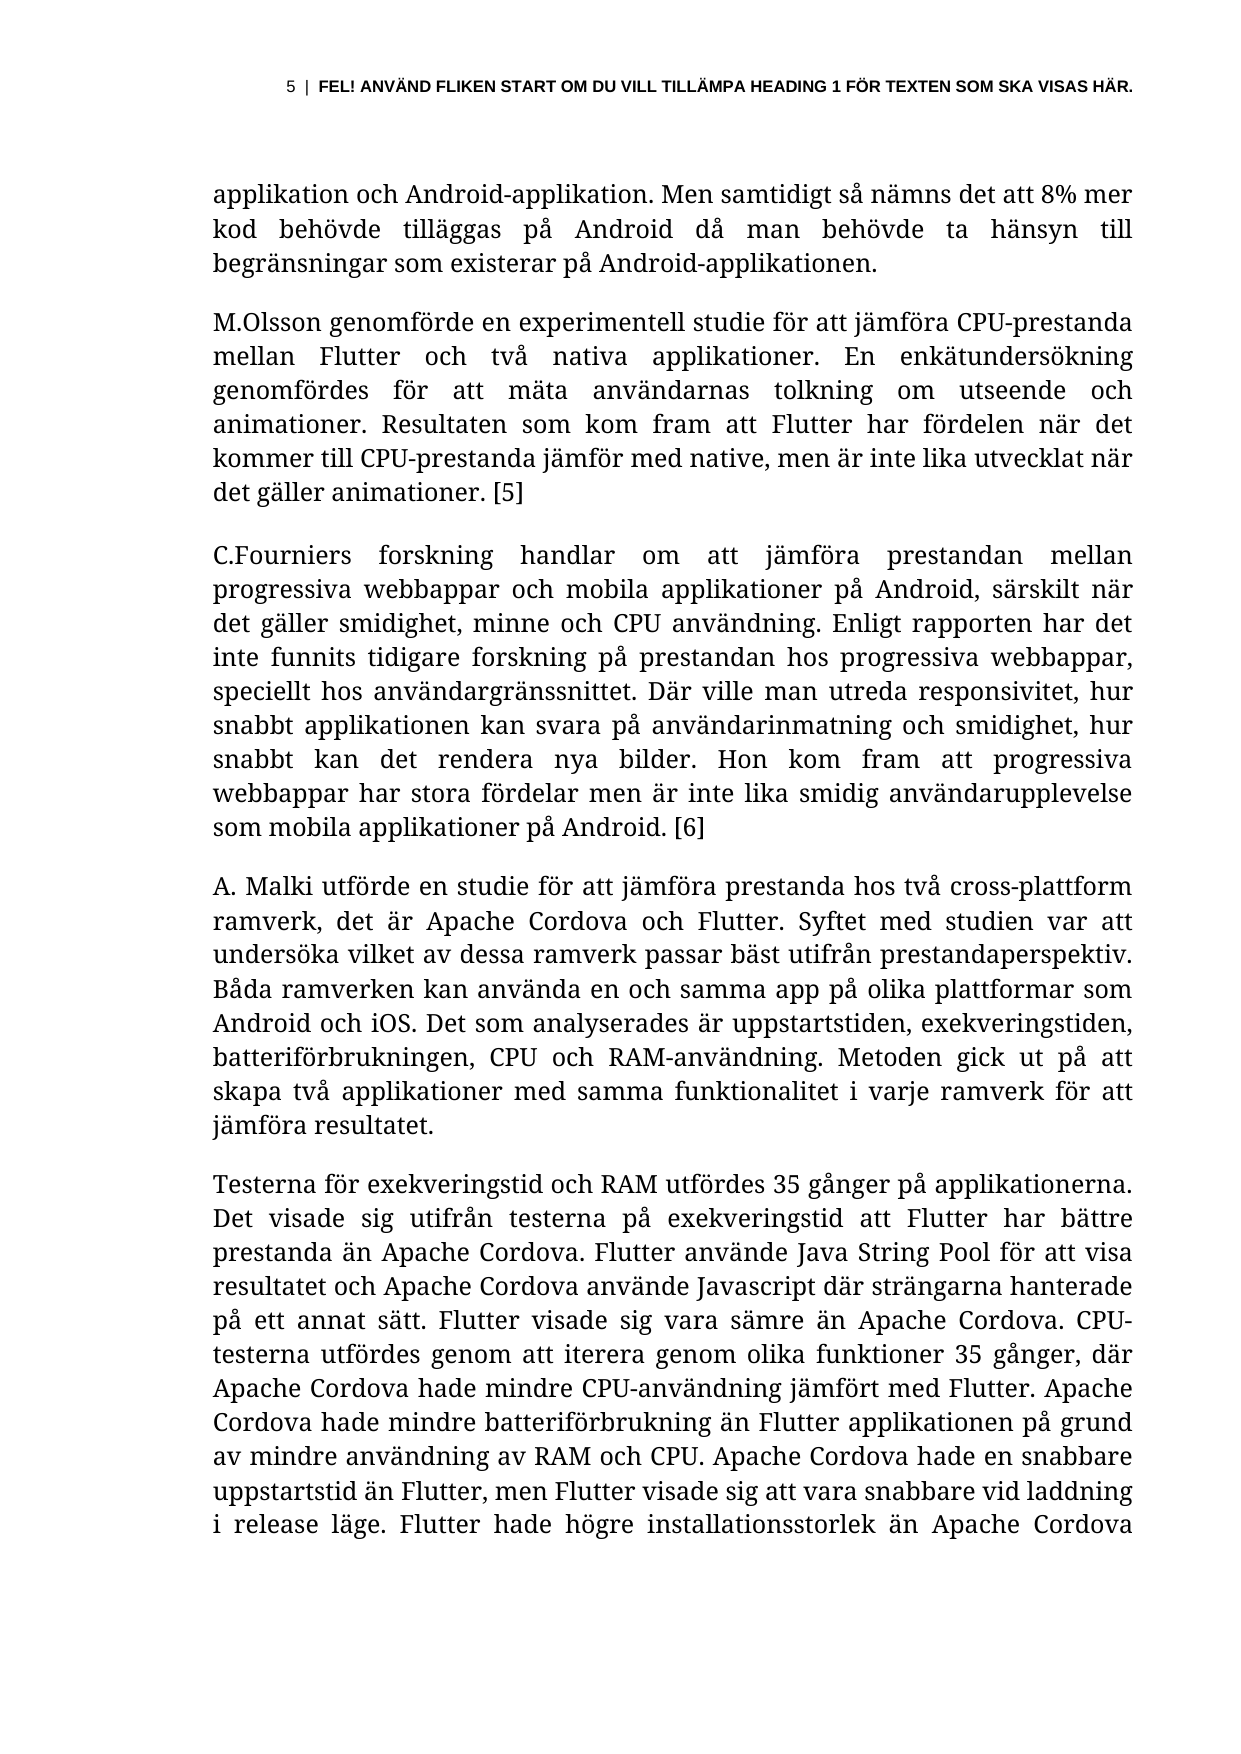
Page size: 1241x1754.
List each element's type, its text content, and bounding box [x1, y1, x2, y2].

text C.Fourniers forskning handlar om att jämföra prestandan mellan progressiva webbappar och mobila applikationer på Android, särskilt när det gäller smidighet, minne och CPU användning. Enligt rapporten har det inte funnits tidigare forskning på prestandan hos progressiva webbappar, speciellt hos användargränssnittet. Där ville man utreda responsivitet, hur snabbt applikationen kan svara på användarinmatning och smidighet, hur snabbt kan det rendera nya bilder. Hon kom fram att progressiva webbappar har stora fördelar men är inte lika smidig användarupplevelse som mobila applikationer på Android. [6] [213, 537, 1134, 844]
text A. Malki utförde en studie för att jämföra prestanda hos två cross-plattform ramverk, det är Apache Cordova och Flutter. Syftet med studien var att undersöka vilket av dessa ramverk passar bäst utifrån prestandaperspektiv. Båda ramverken kan använda en och samma app på olika plattformar som Android och iOS. Det som analyserades är uppstartstiden, exekveringstiden, batteriförbrukningen, CPU och RAM-användning. Metoden gick ut på att skapa två applikationer med samma funktionalitet i varje ramverk för att jämföra resultatet. [213, 869, 1134, 1142]
text M.Olsson genomförde en experimentell studie för att jämföra CPU-prestanda mellan Flutter och två nativa applikationer. En enkätundersökning genomfördes för att mäta användarnas tolkning om utseende och animationer. Resultaten som kom fram att Flutter har fördelen när det kommer till CPU-prestanda jämför med native, men är inte lika utvecklat när det gäller animationer. [5] [213, 304, 1134, 509]
